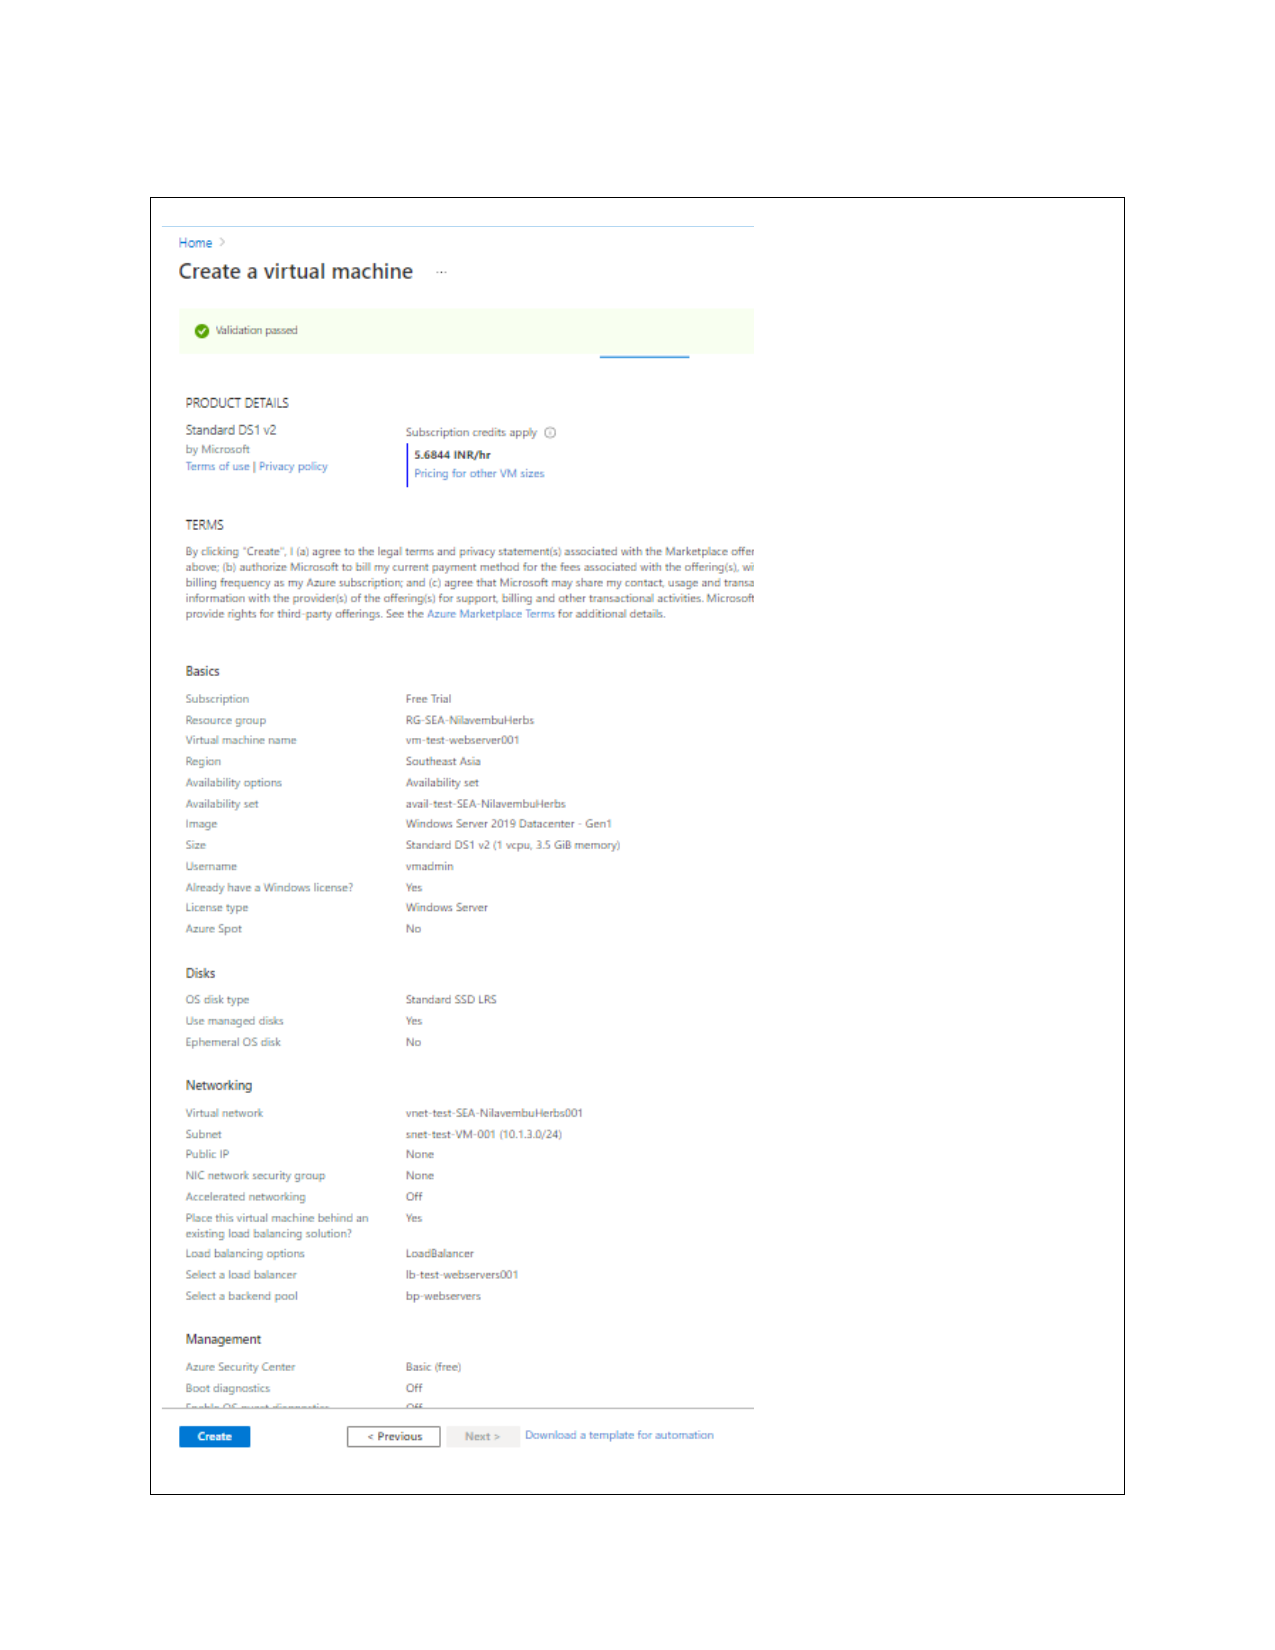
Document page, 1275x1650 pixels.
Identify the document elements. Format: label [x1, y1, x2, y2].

table_header [151, 198, 1124, 1494]
picture [161, 226, 754, 1466]
